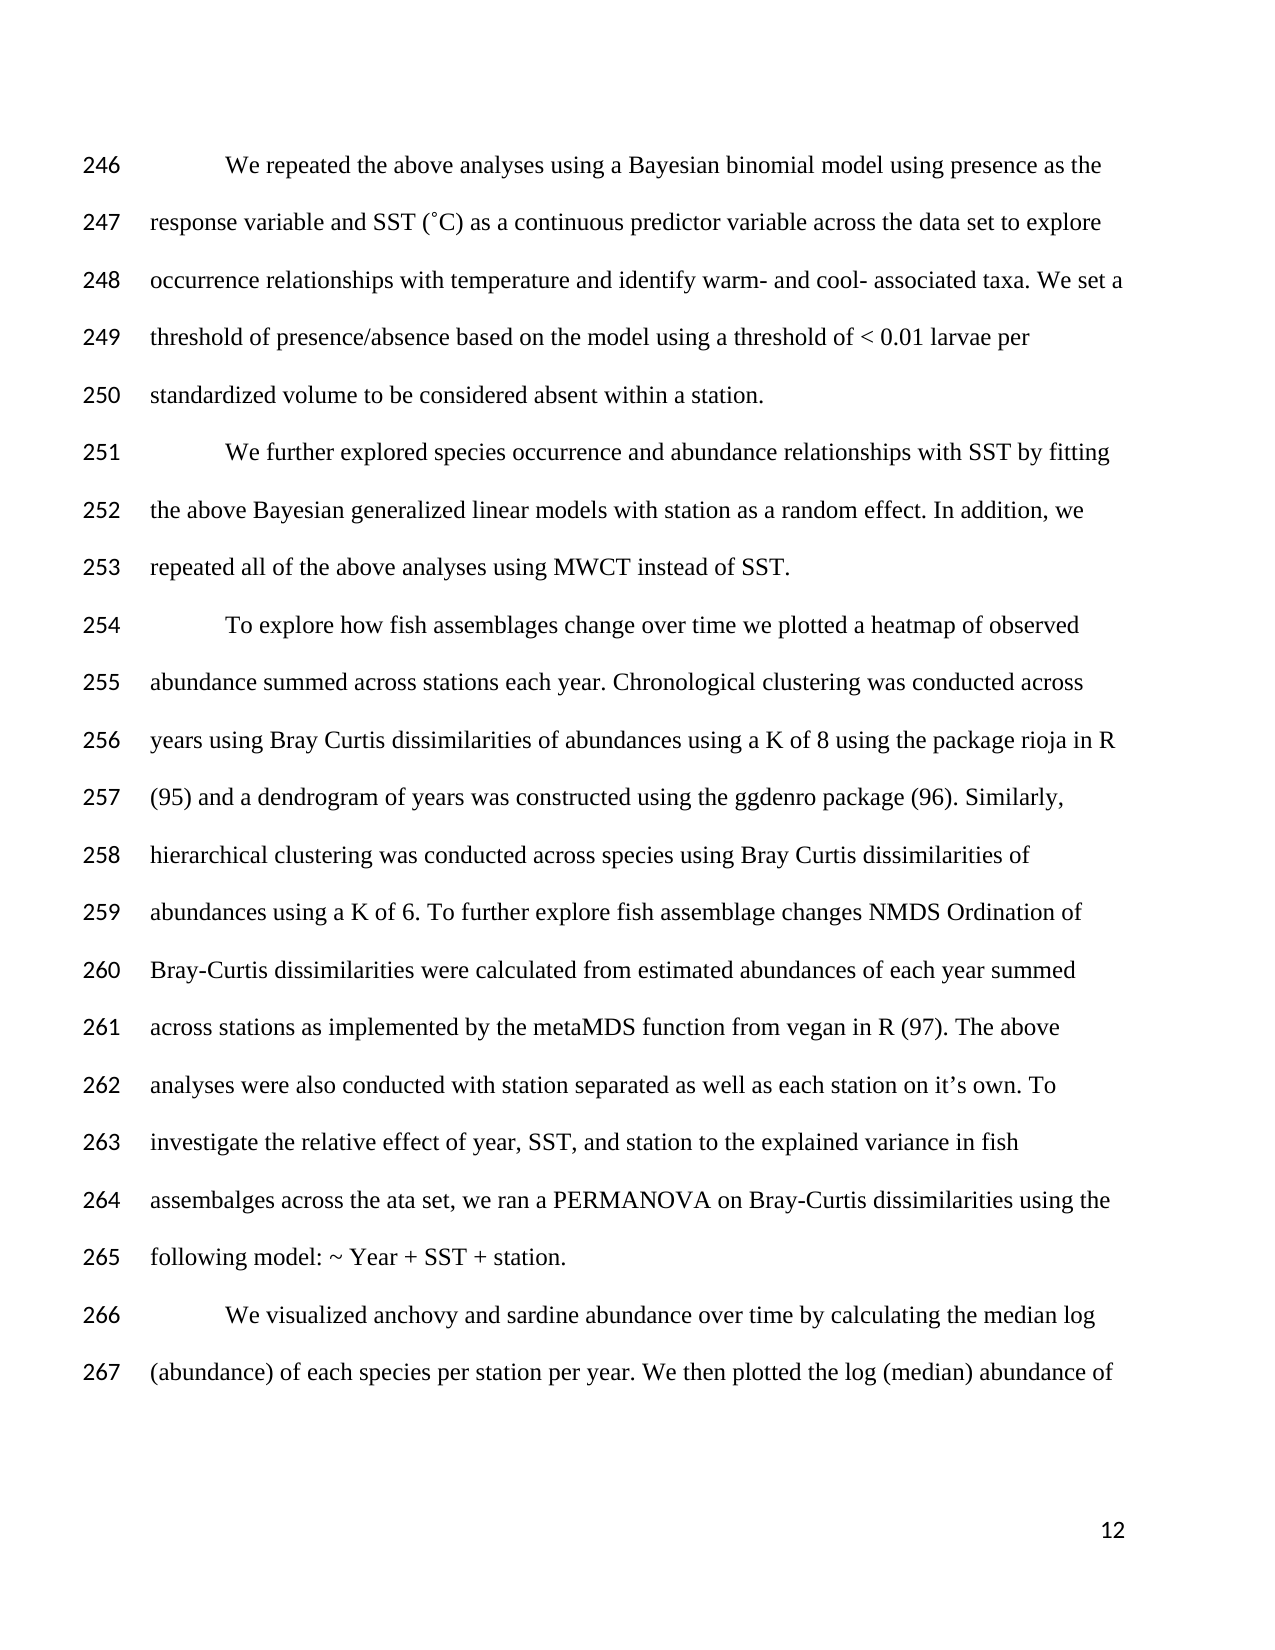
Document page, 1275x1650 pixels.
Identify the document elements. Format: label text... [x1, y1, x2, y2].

text We repeated the above analyses using a Bayesian binomial model using presence as the response variable and SST (˚C) as a continuous predictor variable across the data set to explore occurrence relationships with temperature and identify warm- and cool- associated taxa. We set a threshold of presence/absence based on the model using a threshold of < 0.01 larvae per standardized volume to be considered absent within a station. [150, 150, 1125, 409]
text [150, 1300, 1125, 1386]
text We further explored species occurrence and abundance relationships with SST by fitting the above Bayesian generalized linear models with station as a random effect. In addition, we repeated all of the above analyses using MWCT instead of SST. [150, 437, 1125, 581]
text To explore how fish assemblages change over time we plotted a heatmap of observed abundance summed across stations each year. Chronological clustering was conducted across years using Bray Curtis dissimilarities of abundances using a K of 8 using the package rioja in R (95) and a dendrogram of years was constructed using the ggdenro package (96). Similarly, hierarchical clustering was conducted across species using Bray Curtis dissimilarities of abundances using a K of 6. To further explore fish assemblage changes NMDS Ordination of Bray-Curtis dissimilarities were calculated from estimated abundances of each year summed across stations as implemented by the metaMDS function from vegan in R (97). The above analyses were also conducted with station separated as well as each station on it’s own. To investigate the relative effect of year, SST, and station to the explained variance in fish assembalges across the ata set, we ran a PERMANOVA on Bray-Curtis dissimilarities using the following model: ~ Year + SST + station. [150, 610, 1125, 1271]
